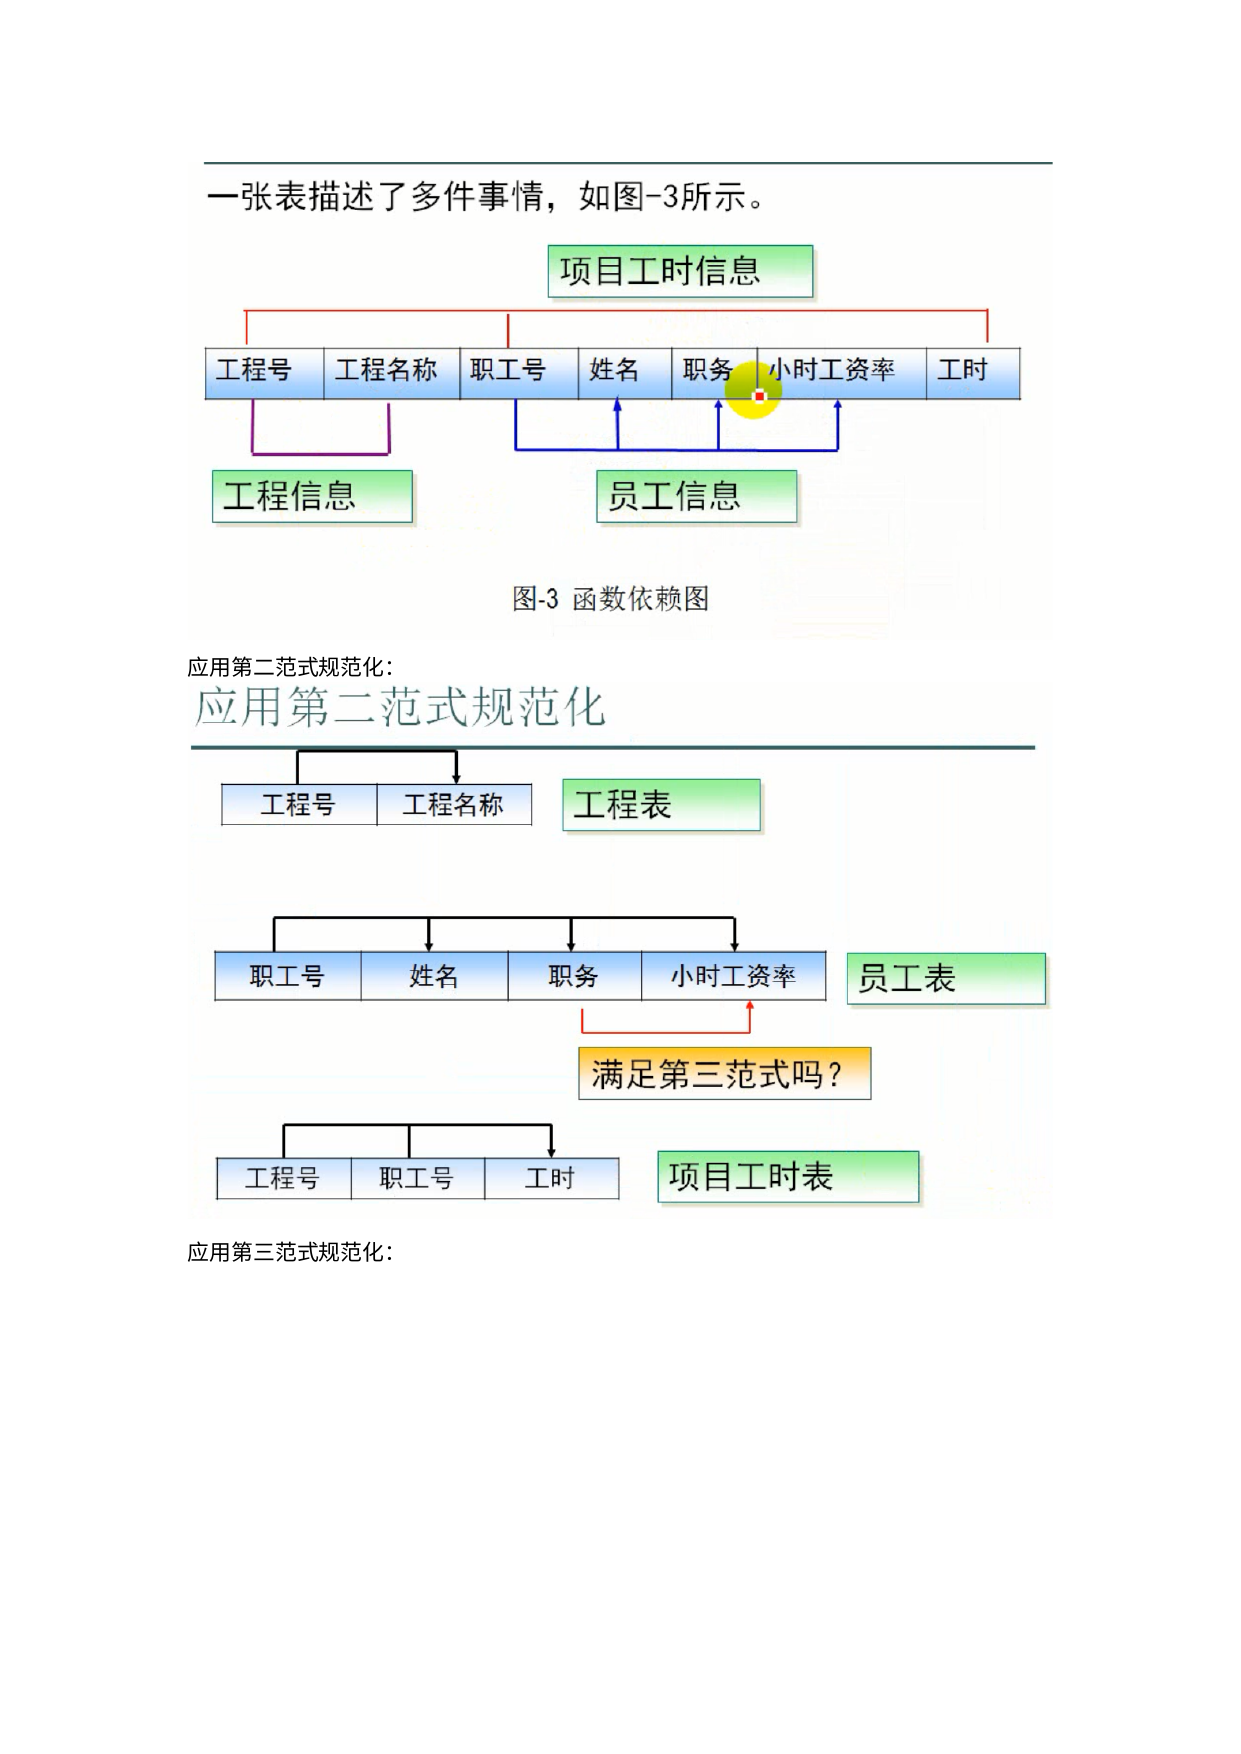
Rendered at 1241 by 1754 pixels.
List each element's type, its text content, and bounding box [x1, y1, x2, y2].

picture [187, 682, 1053, 1219]
text 应用第三范式规范化： [187, 1234, 1053, 1267]
picture [187, 162, 1053, 640]
text 应用第二范式规范化： [187, 649, 1053, 682]
